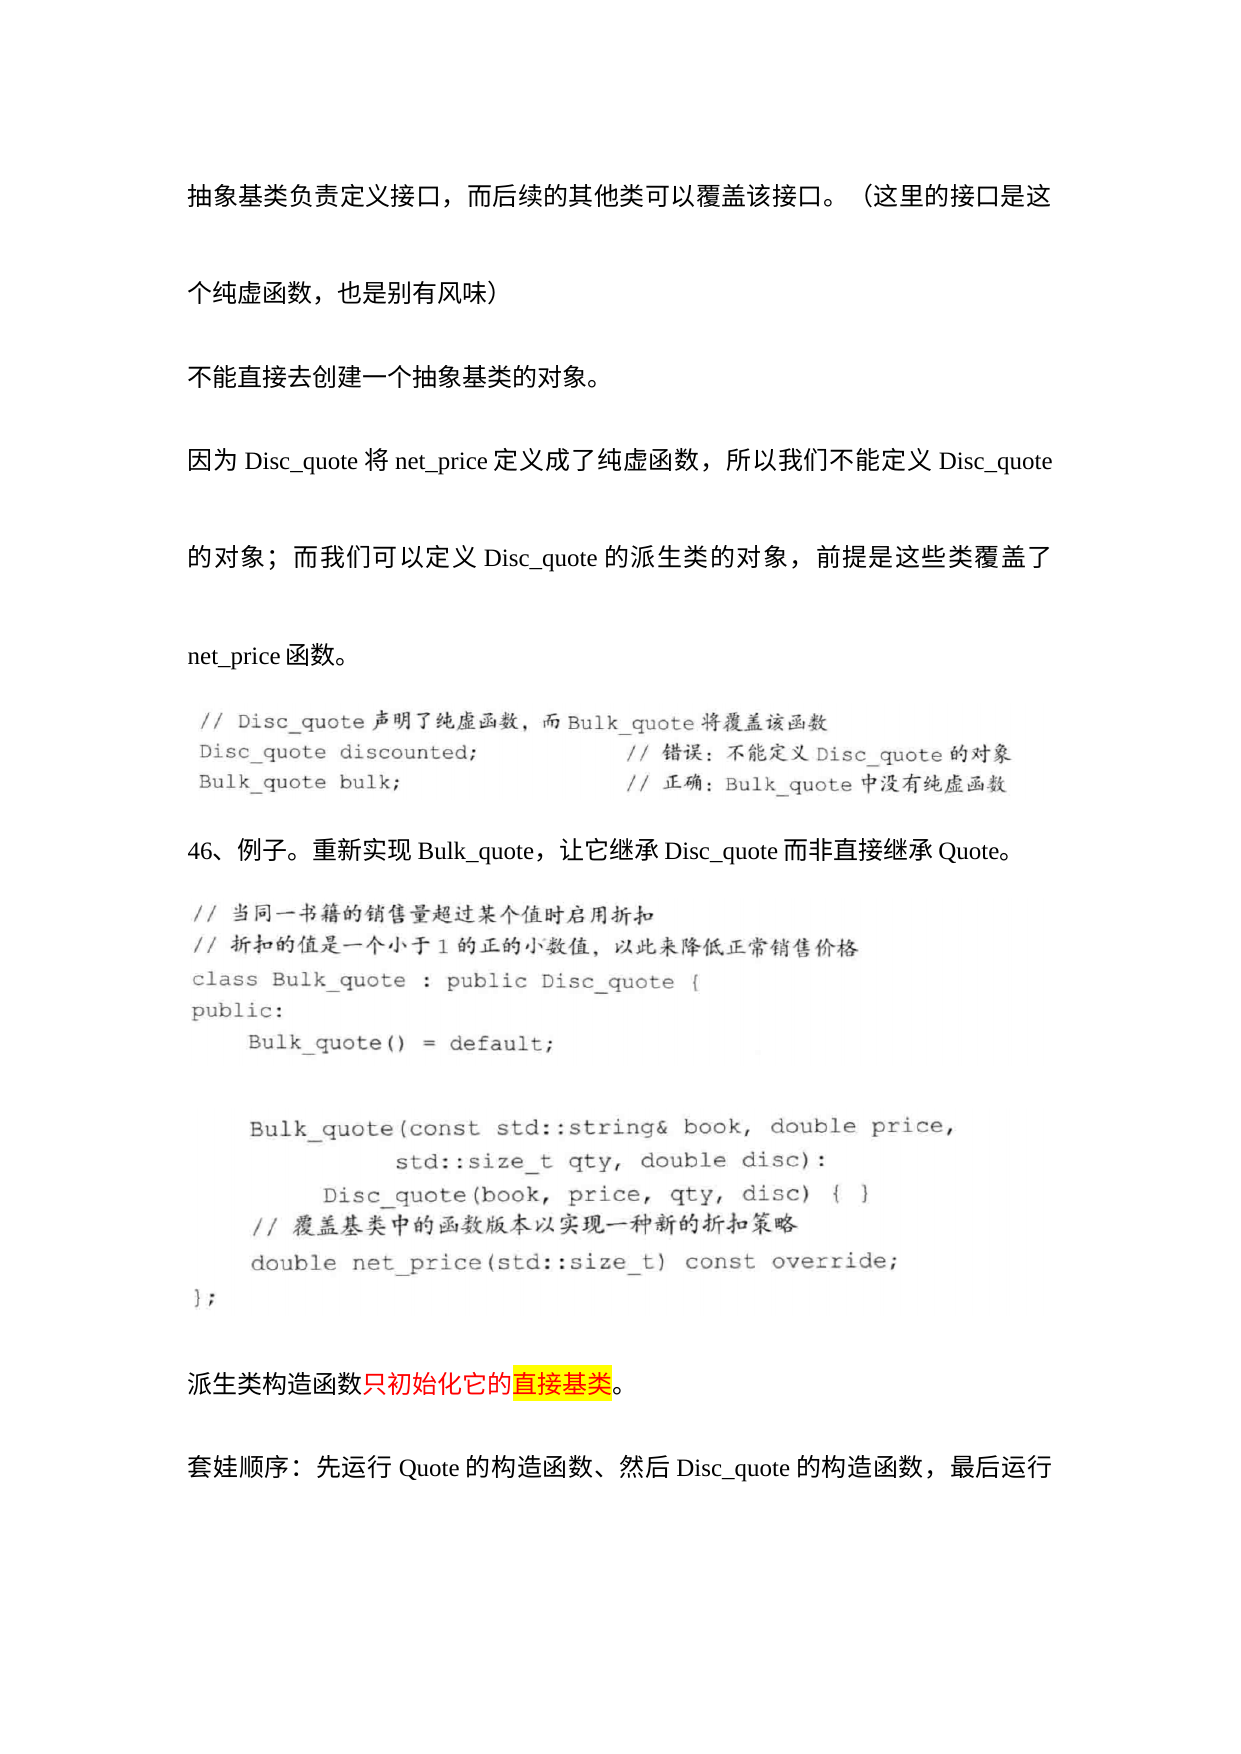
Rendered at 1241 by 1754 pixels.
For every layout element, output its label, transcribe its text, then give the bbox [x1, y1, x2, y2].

text 因为Disc_quote将net_price定义成了纯虚函数，所以我们不能定义Disc_quote的对象；而我们可以定义Disc_quote的派生类的对象，前提是这些类覆盖了net_price函数。 [187, 426, 1053, 686]
picture [187, 898, 1053, 1066]
text 46、例子。重新实现Bulk_quote，让它继承Disc_quote而非直接继承Quote。 [187, 816, 1053, 881]
picture [187, 703, 1053, 800]
text 抽象基类负责定义接口，而后续的其他类可以覆盖该接口。（这里的接口是这个纯虚函数，也是别有风味） [187, 162, 1053, 324]
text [187, 1433, 1053, 1498]
picture [187, 1108, 1053, 1316]
text 不能直接去创建一个抽象基类的对象。 [187, 343, 1053, 408]
text 派生类构造函数只初始化它的直接基类。 [187, 1350, 1053, 1415]
